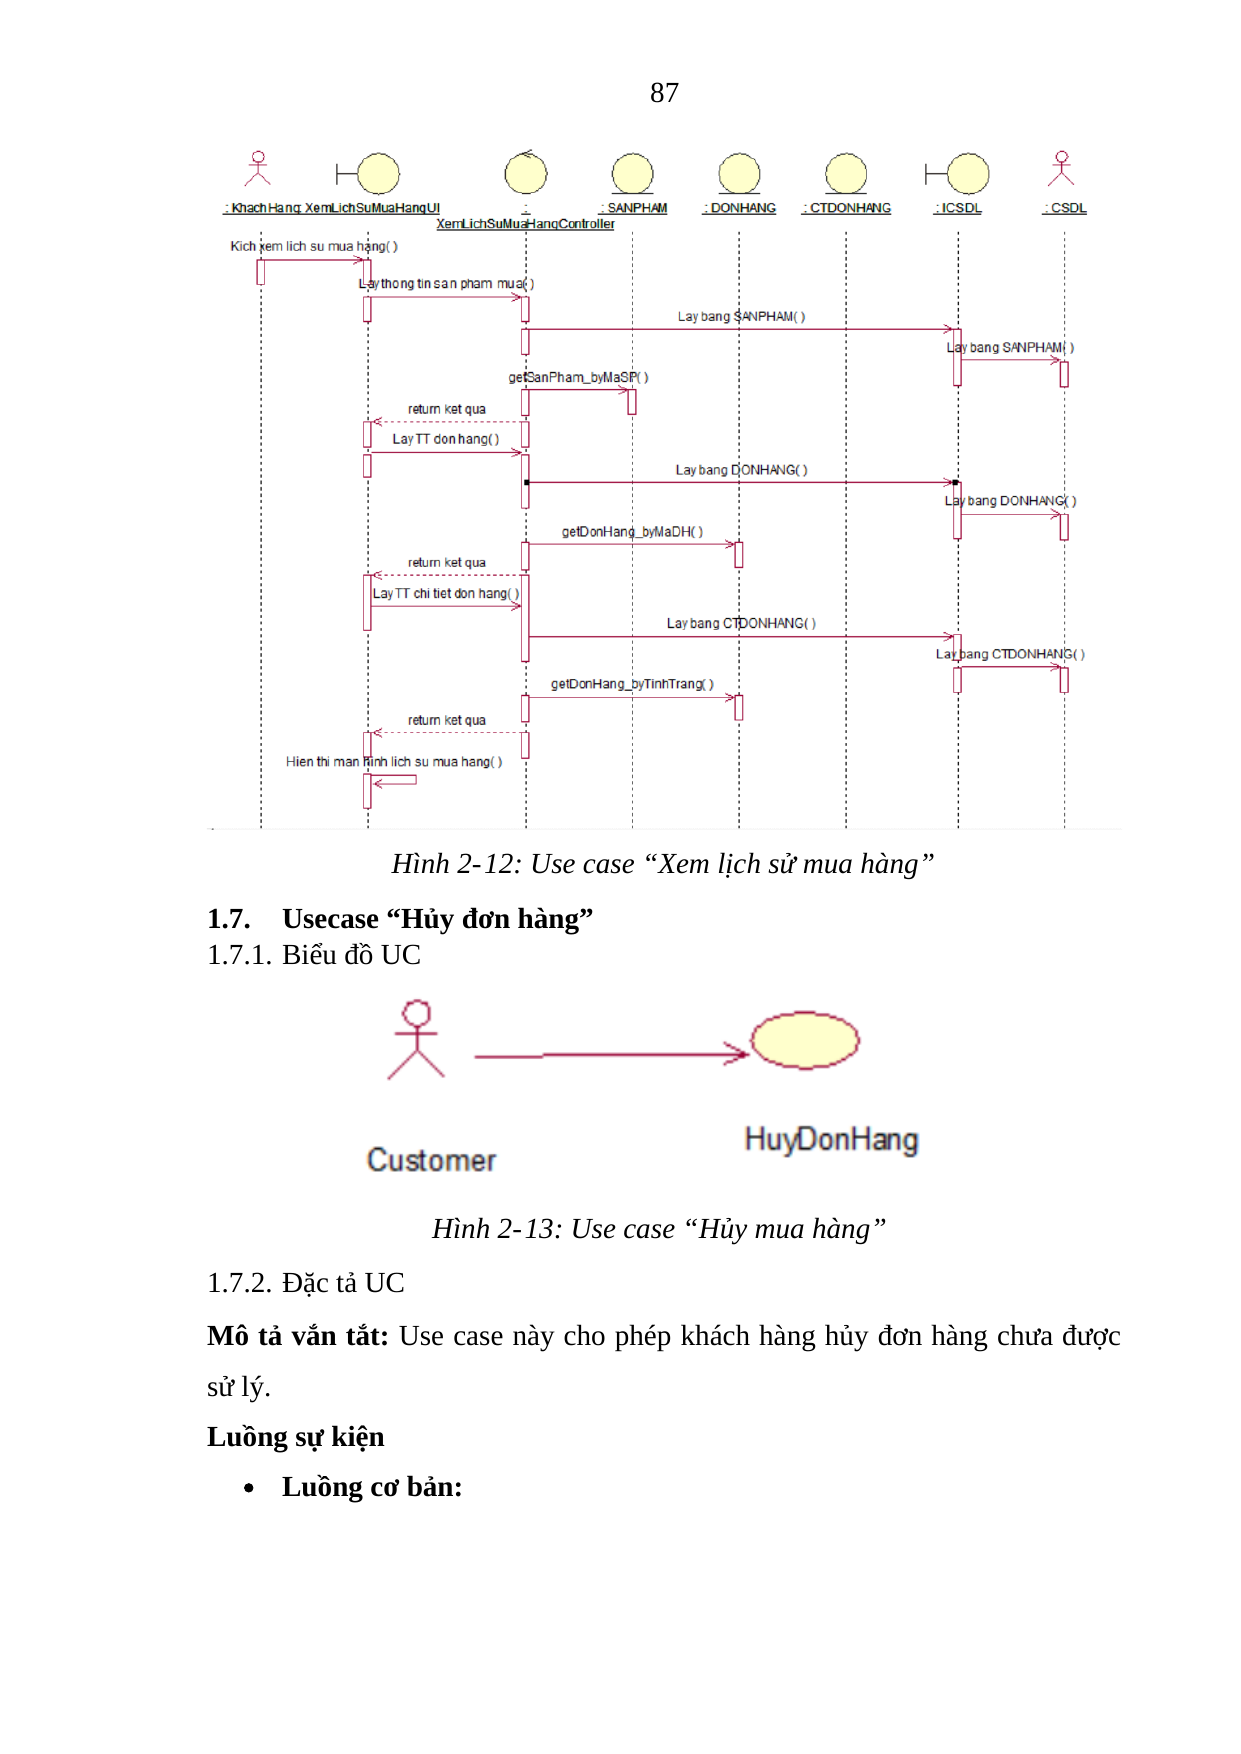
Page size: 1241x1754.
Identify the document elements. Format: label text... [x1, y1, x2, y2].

list Đặc tả UC [207, 1266, 1122, 1299]
text Hình 2-12: Use case “Xem lịch sử mua hàng” [207, 846, 1122, 880]
picture [281, 973, 973, 1192]
list Usecase “Hủy đơn hàng” [207, 901, 1122, 934]
list Biểu đồ UC [207, 937, 1122, 971]
text Hình 2-13: Use case “Hủy mua hàng” [432, 1211, 1122, 1245]
picture [206, 147, 1123, 830]
text Luồng sự kiện [207, 1419, 1122, 1452]
text Mô tả vắn tắt: Use case này cho phép khách hàng hủy đơn hàng chưa được sử lý. [207, 1318, 1122, 1402]
list Luồng cơ bản: [244, 1469, 1122, 1503]
